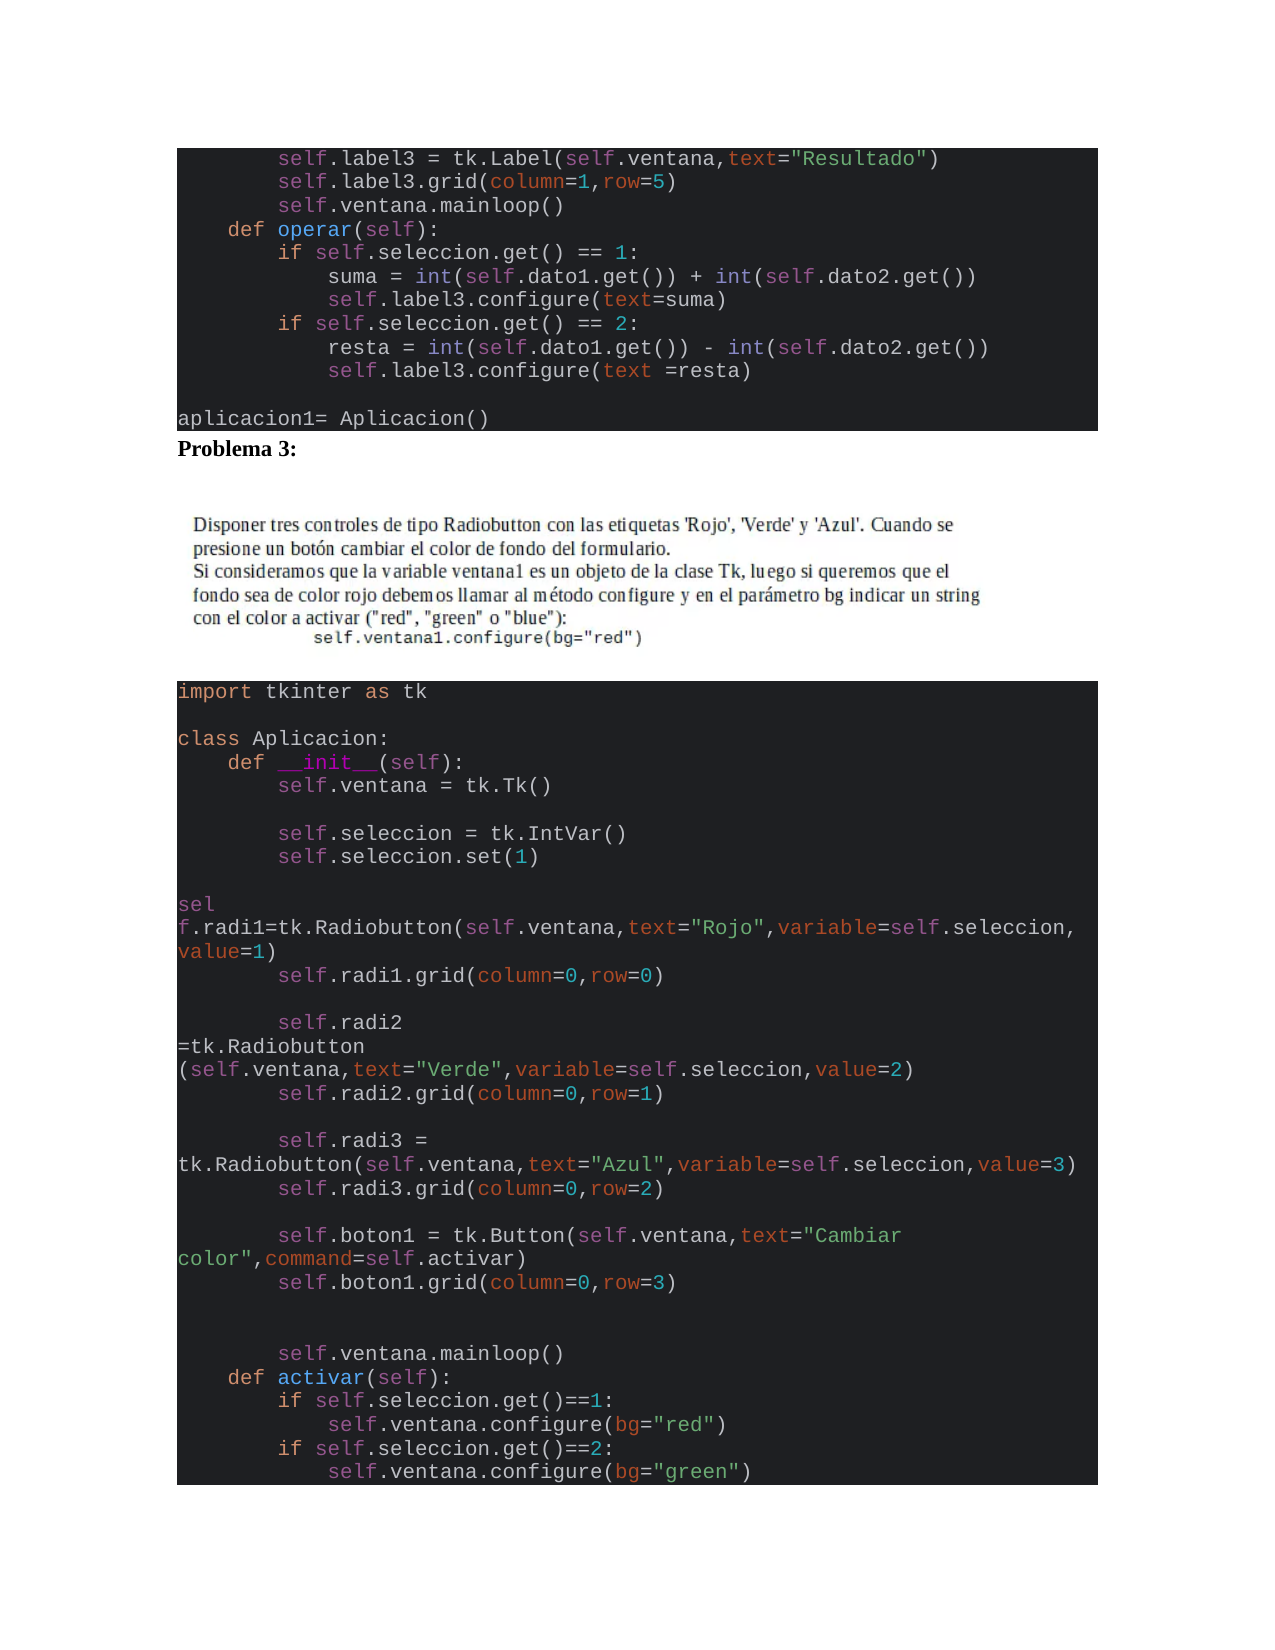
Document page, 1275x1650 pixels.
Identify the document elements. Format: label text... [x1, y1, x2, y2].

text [177, 148, 1098, 431]
subtitle Problema 3: [177, 436, 1098, 462]
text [177, 681, 1098, 1485]
picture [177, 510, 986, 662]
